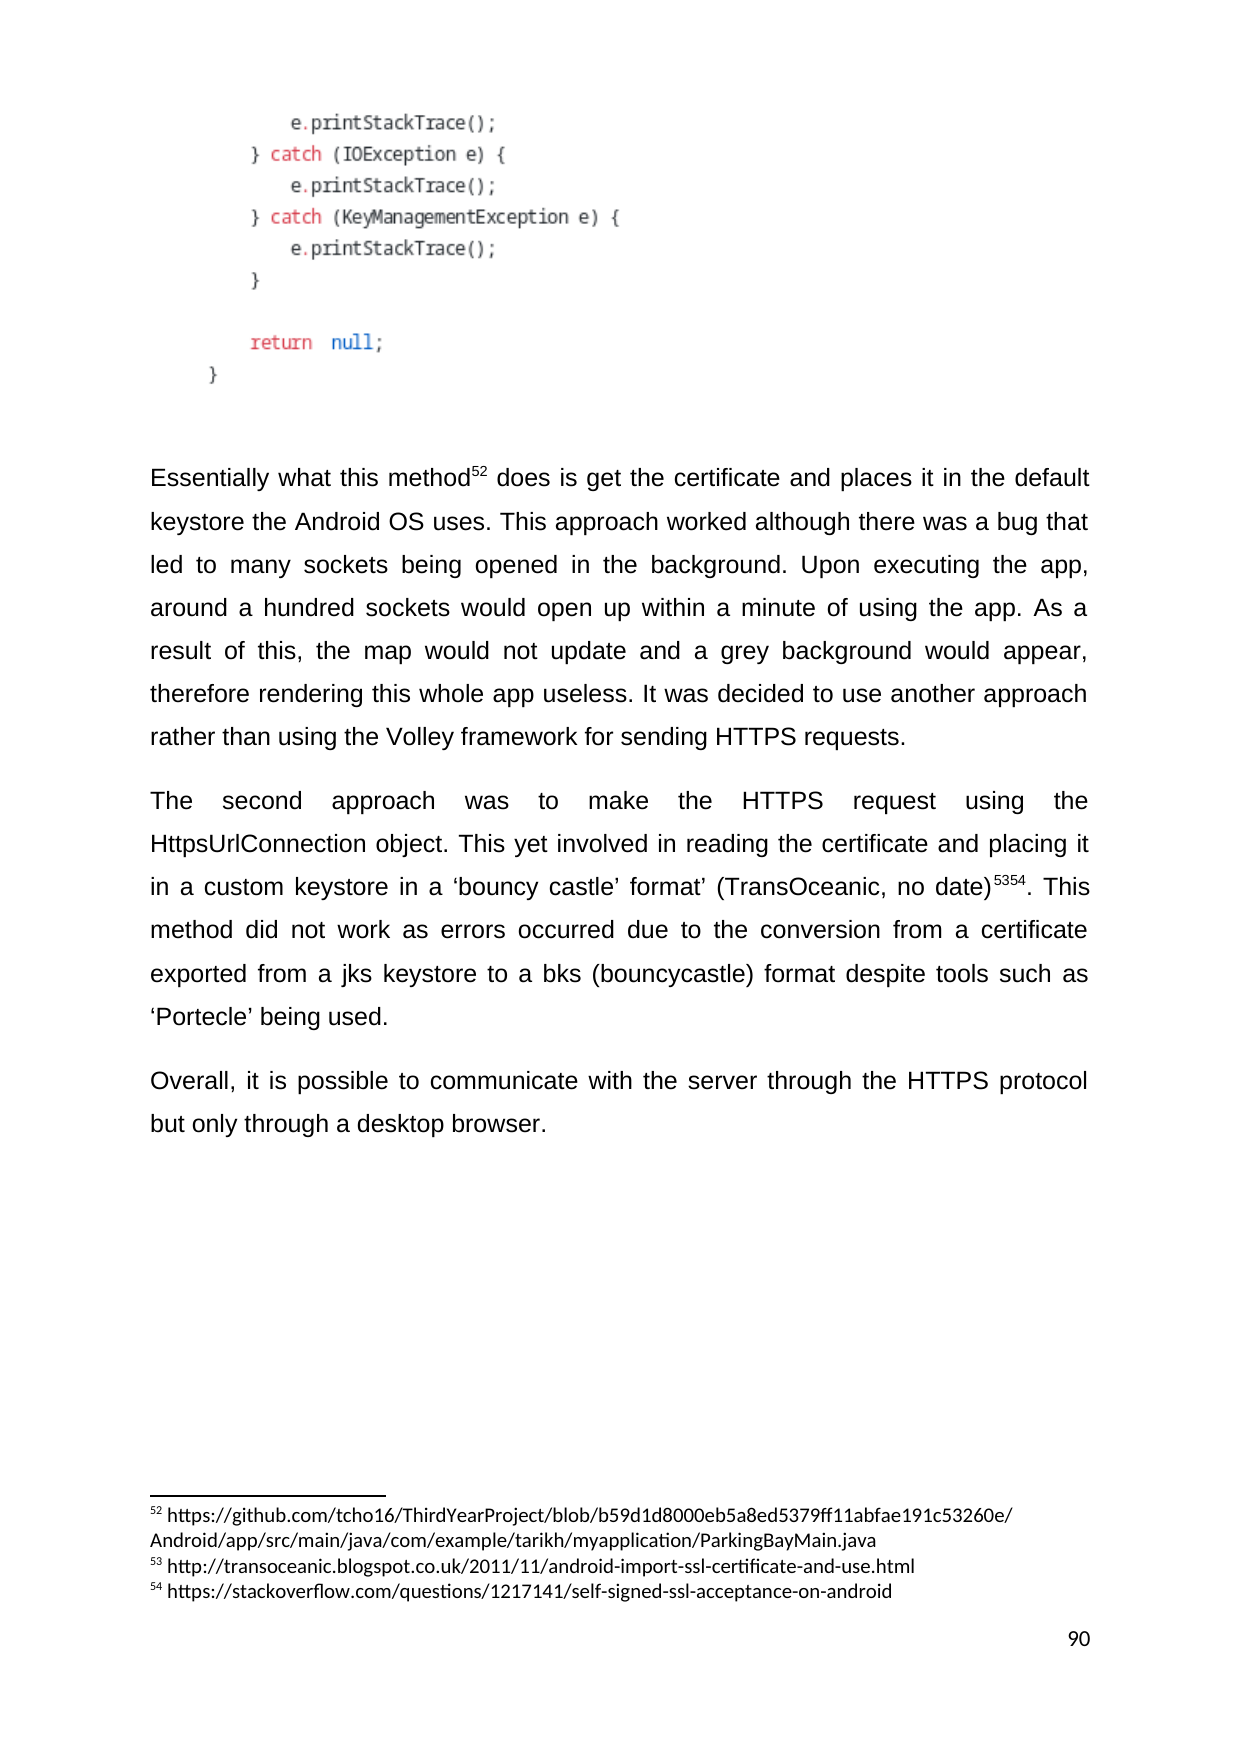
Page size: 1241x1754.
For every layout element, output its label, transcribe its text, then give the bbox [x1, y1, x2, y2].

text The second approach was to make the HTTPS request using the HttpsUrlConnection object. This yet involved in reading the certificate and placing it in a custom keystore in a ‘bouncy castle’ format’ (TransOceanic, no date). This method did not work as errors occurred due to the conversion from a certificate exported from a jks keystore to a bks (bouncycastle) format despite tools such as ‘Portecle’ being used. [150, 786, 1090, 1030]
text Essentially what this method does is get the certificate and places it in the default keystore the Android OS uses. This approach worked although there was a bug that led to many sockets being opened in the background. Upon executing the app, around a hundred sockets would open up within a minute of using the app. As a result of this, the map would not update and a grey background would appear, therefore rendering this whole app useless. It was decided to use another approach rather than using the Volley framework for sending HTTPS requests. [150, 463, 1090, 751]
text Overall, it is possible to communicate with the server through the HTTPS protocol but only through a desktop browser. [150, 1066, 1090, 1137]
